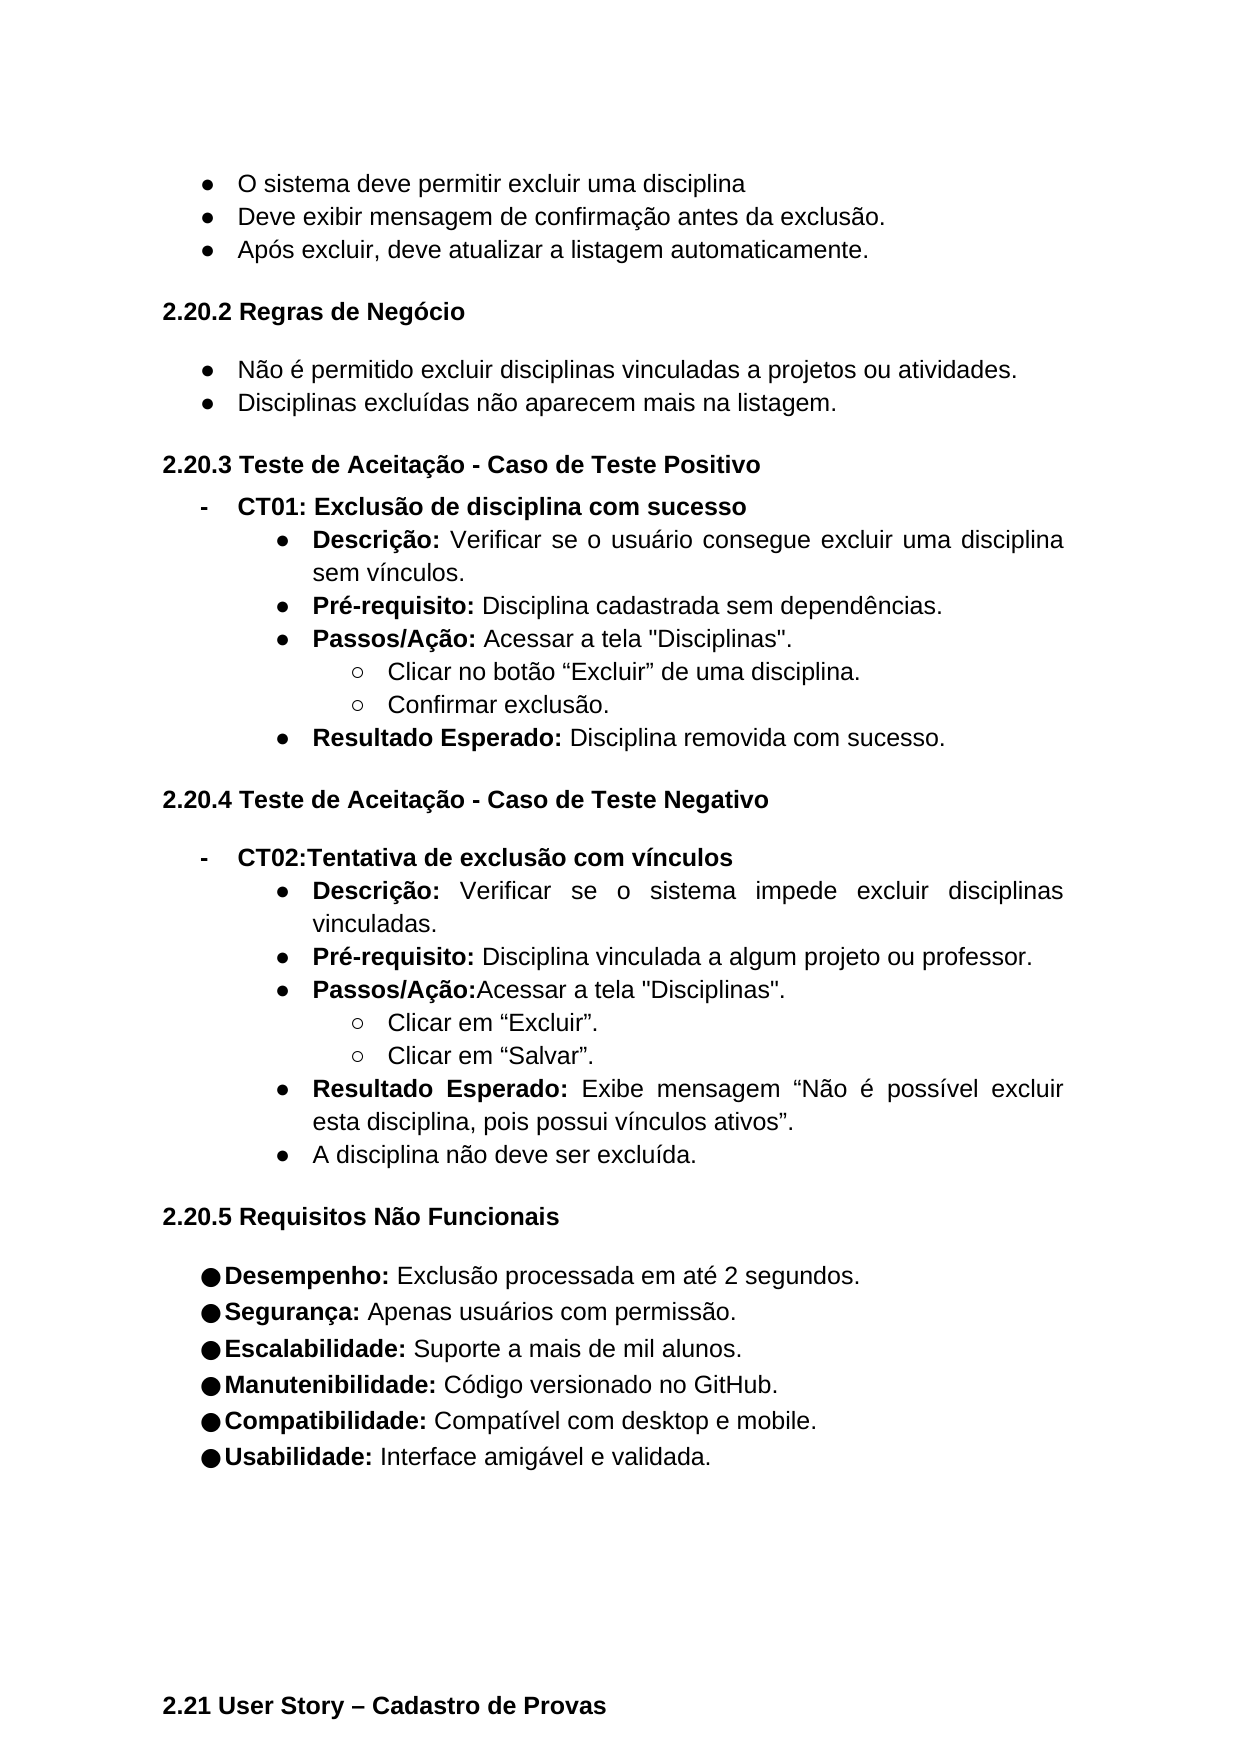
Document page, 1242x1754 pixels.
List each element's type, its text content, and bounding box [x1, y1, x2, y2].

list Clicar no botão “Excluir” de uma disciplina. [350, 657, 1064, 685]
list Clicar em “Salvar”. [350, 1041, 1064, 1070]
list CT01: Exclusão de disciplina com sucesso [200, 492, 1064, 520]
list Compatibilidade: Compatível com desktop e mobile. [200, 1405, 1064, 1436]
list Pré-requisito: Disciplina vinculada a algum projeto ou professor. [275, 942, 1064, 971]
list Descrição: Verificar se o usuário consegue excluir uma disciplina sem vínculos. [275, 524, 1064, 586]
list Resultado Esperado: Disciplina removida com sucesso. [275, 723, 1064, 751]
subtitle 2.20.4 Teste de Aceitação - Caso de Teste Negativo [162, 785, 1064, 814]
list Descrição: Verificar se o sistema impede excluir disciplinas vinculadas. [275, 876, 1064, 938]
list CT02:Tentativa de exclusão com vínculos [200, 843, 1064, 872]
list Resultado Esperado: Exibe mensagem “Não é possível excluir esta disciplina, pois possui vínculos ativos”. [275, 1074, 1064, 1136]
list Não é permitido excluir disciplinas vinculadas a projetos ou atividades. [200, 355, 1064, 384]
subtitle 2.20.2 Regras de Negócio [162, 297, 1064, 326]
list Pré-requisito: Disciplina cadastrada sem dependências. [275, 591, 1064, 619]
list Segurança: Apenas usuários com permissão. [200, 1296, 1064, 1328]
list A disciplina não deve ser excluída. [275, 1140, 1064, 1169]
list Passos/Ação:Acessar a tela "Disciplinas". [275, 975, 1064, 1004]
subtitle 2.21 User Story – Cadastro de Provas [162, 1691, 1064, 1719]
list Escalabilidade: Suporte a mais de mil alunos. [200, 1333, 1064, 1364]
subtitle 2.20.3 Teste de Aceitação - Caso de Teste Positivo [162, 450, 1064, 479]
list Usabilidade: Interface amigável e validada. [200, 1441, 1064, 1472]
list O sistema deve permitir excluir uma disciplina [200, 169, 1064, 197]
list Após excluir, deve atualizar a listagem automaticamente. [200, 235, 1064, 263]
list Deve exibir mensagem de confirmação antes da exclusão. [200, 202, 1064, 231]
list Desempenho: Exclusão processada em até 2 segundos. [200, 1260, 1064, 1292]
list Disciplinas excluídas não aparecem mais na listagem. [200, 388, 1064, 417]
subtitle 2.20.5 Requisitos Não Funcionais [162, 1202, 1064, 1231]
list Passos/Ação: Acessar a tela "Disciplinas". [275, 624, 1064, 652]
list Manutenibilidade: Código versionado no GitHub. [200, 1369, 1064, 1400]
list Confirmar exclusão. [350, 690, 1064, 718]
list Clicar em “Excluir”. [350, 1008, 1064, 1037]
